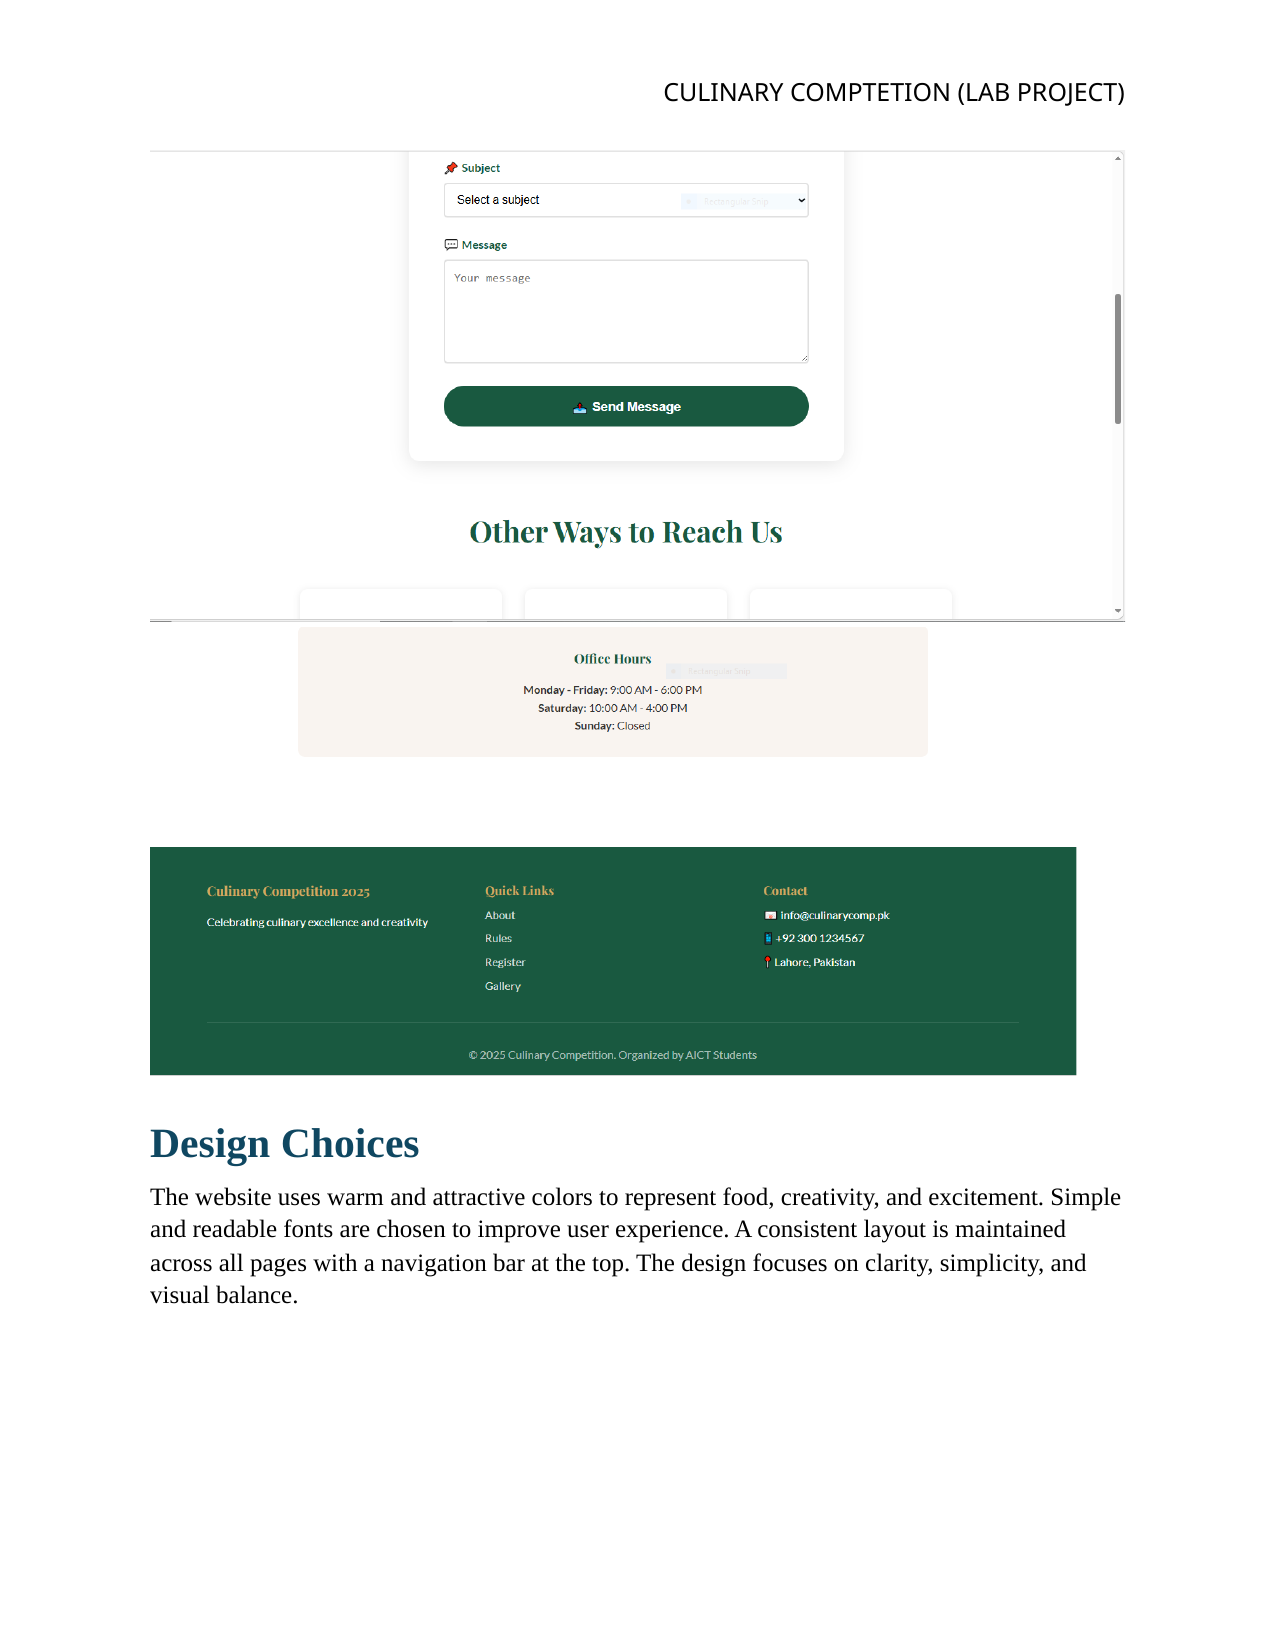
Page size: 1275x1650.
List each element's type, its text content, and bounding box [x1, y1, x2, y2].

text The website uses warm and attractive colors to represent food, creativity, and excitement. Simple and readable fonts are chosen to improve user experience. A consistent layout is maintained across all pages with a navigation bar at the top. The design focuses on clarity, simplicity, and visual balance. [150, 1182, 1125, 1309]
picture [150, 627, 1077, 1076]
subtitle Design Choices [150, 1118, 1125, 1166]
picture [150, 150, 1125, 622]
